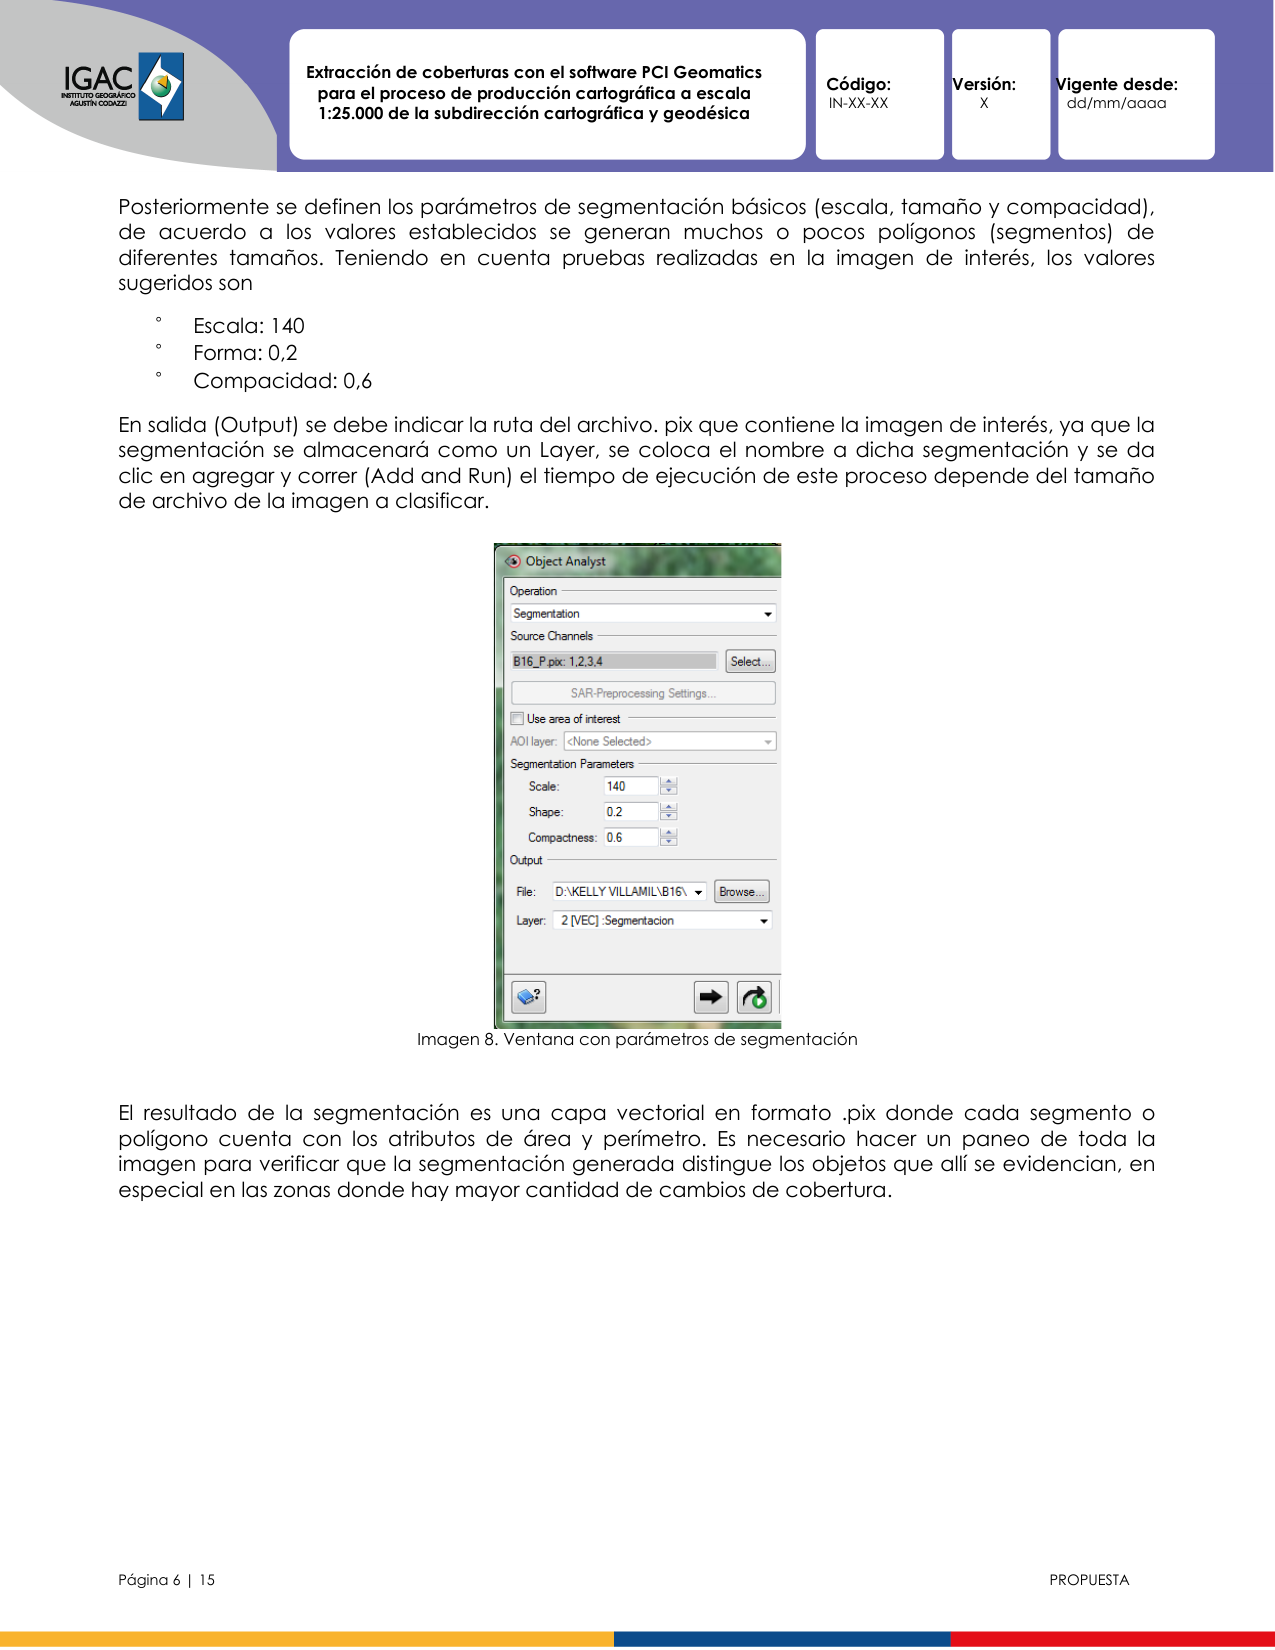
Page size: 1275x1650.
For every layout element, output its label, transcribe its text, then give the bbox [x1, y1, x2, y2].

list Escala: 140 [156, 312, 1157, 338]
text El resultado de la segmentación es una capa vectorial en formato .pix donde cada segmento o polígono cuenta con los atributos de área y perímetro. Es necesario hacer un paneo de toda la imagen para verificar que la segmentación generada distingue los objetos que allí se evidencian, en especial en las zonas donde hay mayor cantidad de cambios de cobertura. [118, 1100, 1157, 1202]
picture [0, 0, 1274, 172]
text Imagen 8. Ventana con parámetros de segmentación [118, 1028, 1157, 1049]
list Forma: 0,2 [156, 339, 1157, 365]
text En salida (Output) se debe indicar la ruta del archivo. pix que contiene la imagen de interés, ya que la segmentación se almacenará como un Layer, se coloca el nombre a dicha segmentación y se da clic en agregar y correr (Add and Run) el tiempo de ejecución de este proceso depende del tamaño de archivo de la imagen a clasificar. [118, 411, 1157, 513]
picture [0, 1631, 1275, 1647]
text Posteriormente se definen los parámetros de segmentación básicos (escala, tamaño y compacidad), de acuerdo a los valores establecidos se generan muchos o pocos polígonos (segmentos) de diferentes tamaños. Teniendo en cuenta pruebas realizadas en la imagen de interés, los valores sugeridos son [118, 193, 1157, 295]
picture [493, 543, 782, 1029]
list Compacidad: 0,6 [156, 367, 1157, 393]
